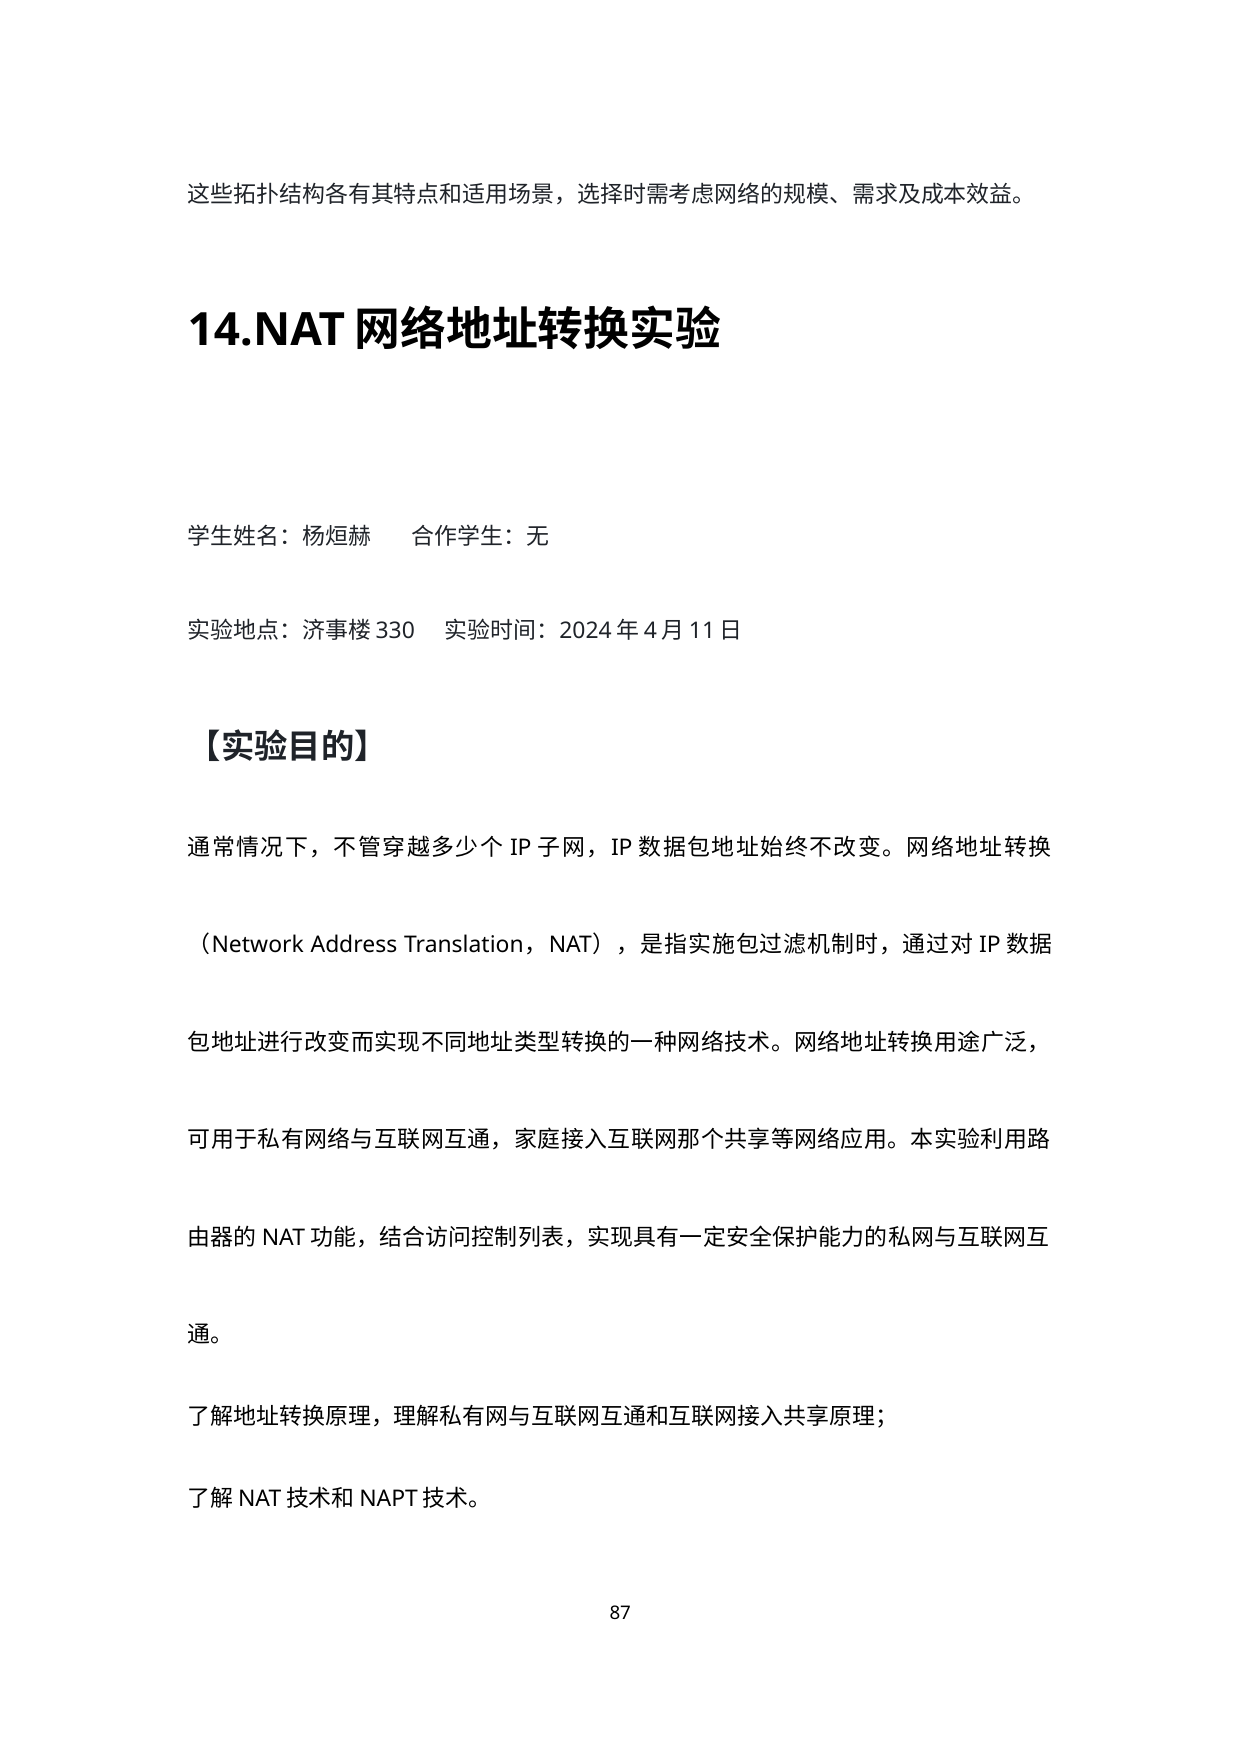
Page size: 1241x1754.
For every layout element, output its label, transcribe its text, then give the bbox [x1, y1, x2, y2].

subtitle 14.NAT网络地址转换实验 [187, 277, 1053, 374]
text 通常情况下，不管穿越多少个IP子网，IP数据包地址始终不改变。网络地址转换（Network Address Translation，NAT），是指实施包过滤机制时，通过对IP数据包地址进行改变而实现不同地址类型转换的一种网络技术。网络地址转换用途广泛，可用于私有网络与互联网互通，家庭接入互联网那个共享等网络应用。本实验利用路由器的NAT功能，结合访问控制列表，实现具有一定安全保护能力的私网与互联网互通。 [187, 813, 1053, 1366]
text 这些拓扑结构各有其特点和适用场景，选择时需考虑网络的规模、需求及成本效益。 [187, 160, 1053, 225]
text 了解NAT技术和NAPT技术。 [187, 1464, 1053, 1529]
text 了解地址转换原理，理解私有网与互联网互通和互联网接入共享原理； [187, 1382, 1053, 1447]
text 学生姓名：杨烜赫 合作学生：无 [187, 502, 1053, 567]
text 实验地点：济事楼330 实验时间：2024年4月11日 [187, 596, 1053, 661]
text 【实验目的】 [187, 711, 1053, 776]
